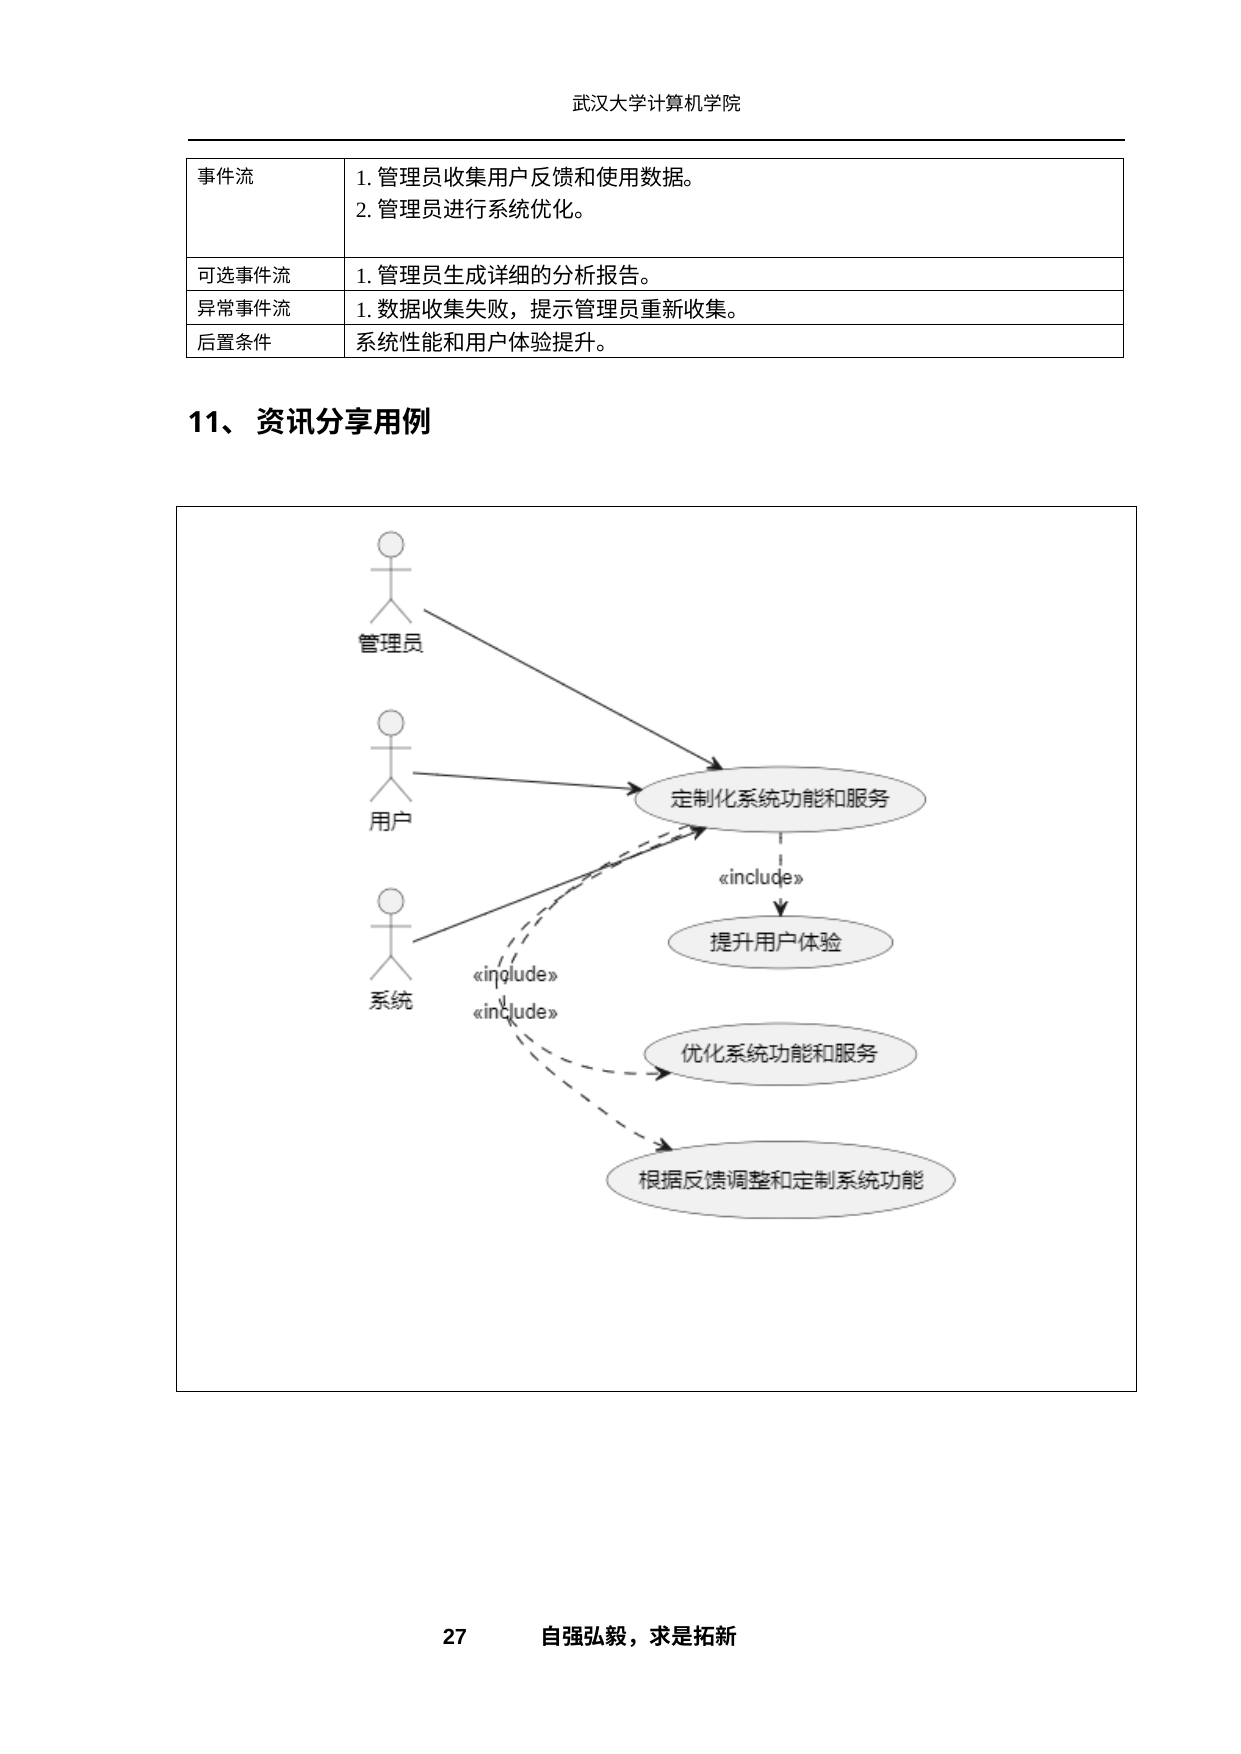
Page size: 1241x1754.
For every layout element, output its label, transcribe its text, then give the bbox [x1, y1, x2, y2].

table_cell 系统性能和用户体验提升。 [345, 325, 1123, 357]
table_cell 后置条件 [187, 325, 344, 357]
picture [349, 523, 964, 1227]
table_cell 1. 数据收集失败，提示管理员重新收集。 [345, 291, 1123, 324]
table_cell 事件流 [187, 159, 344, 257]
subtitle 11、 资讯分享用例 [187, 387, 1125, 452]
table_cell 1. 管理员生成详细的分析报告。 [345, 258, 1123, 290]
table_cell 1. 管理员收集用户反馈和使用数据。 2. 管理员进行系统优化。 [345, 159, 1123, 257]
table_cell 异常事件流 [187, 291, 344, 324]
table_cell 可选事件流 [187, 258, 344, 290]
table_header [177, 507, 1136, 1391]
